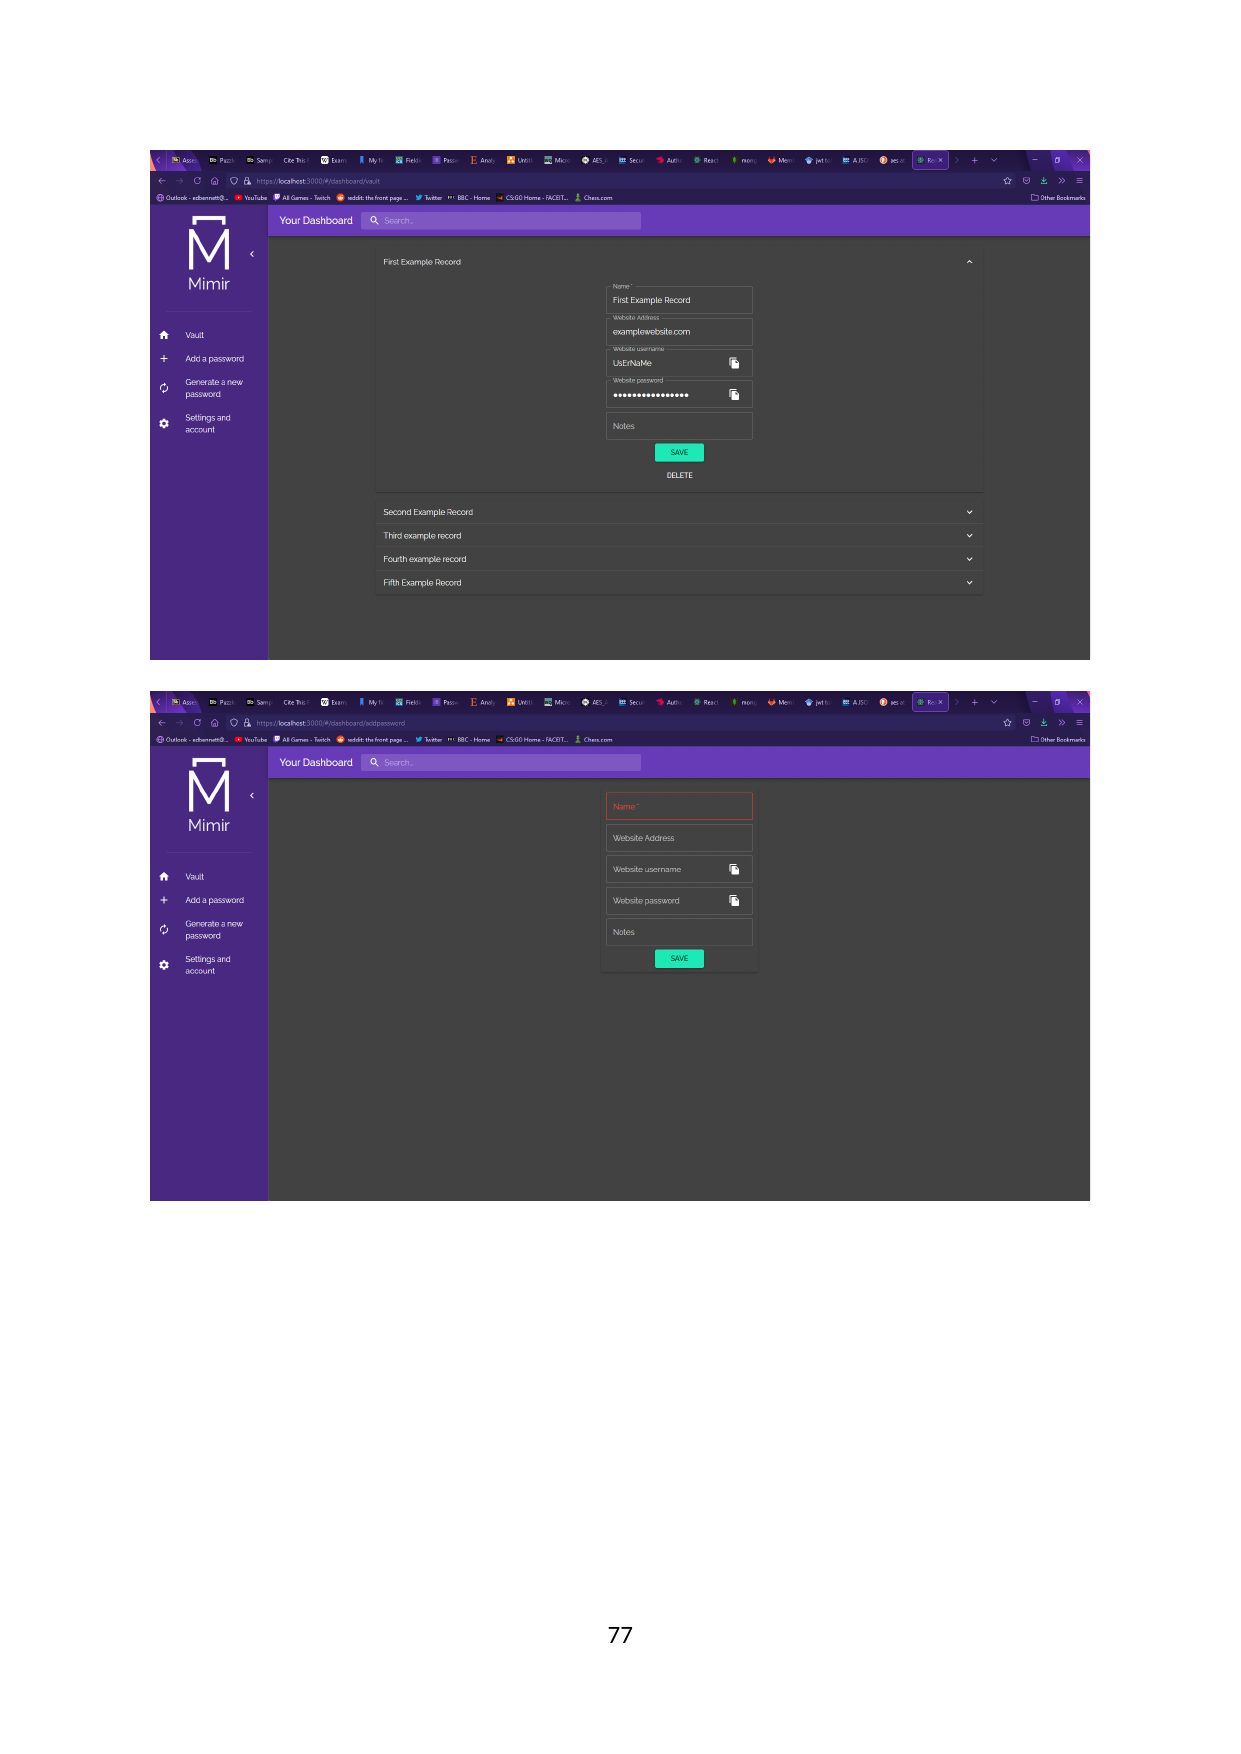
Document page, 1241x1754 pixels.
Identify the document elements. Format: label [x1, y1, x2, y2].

picture [150, 691, 1091, 1201]
picture [150, 150, 1091, 660]
